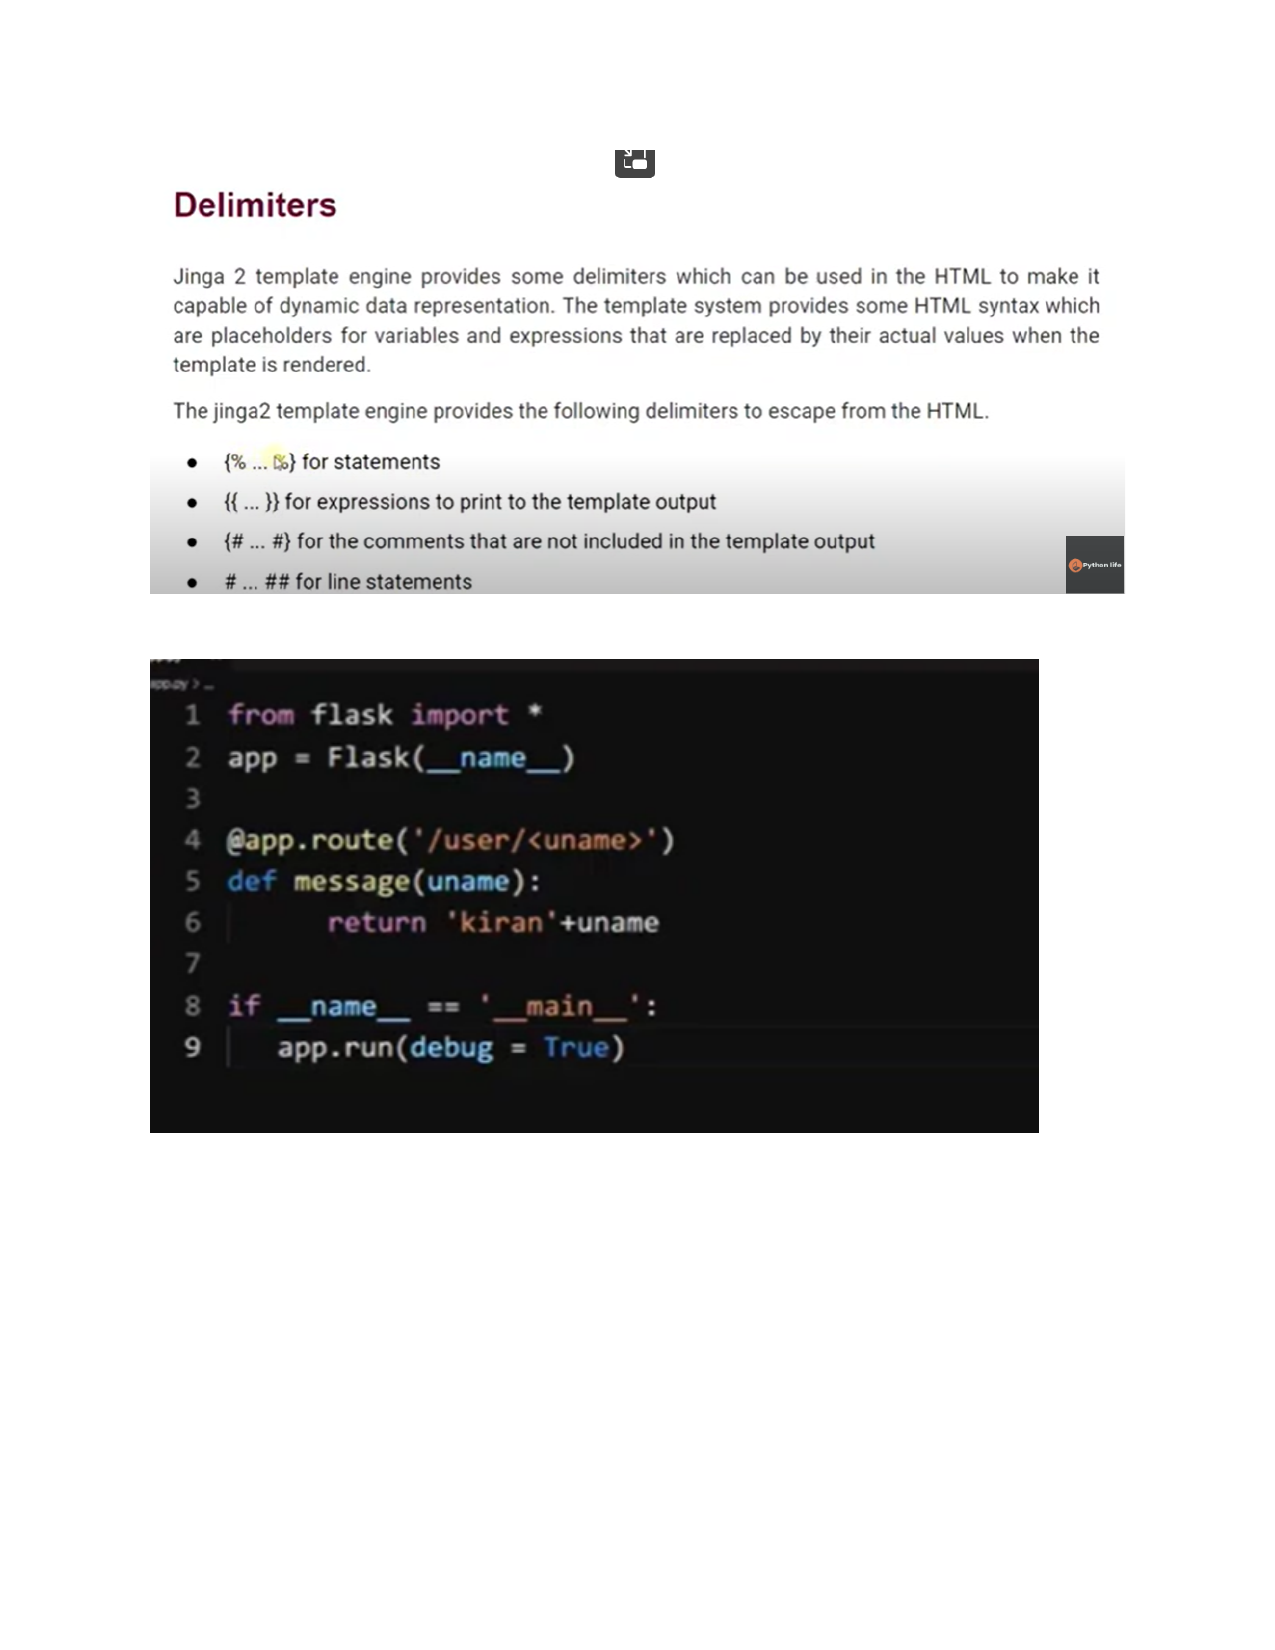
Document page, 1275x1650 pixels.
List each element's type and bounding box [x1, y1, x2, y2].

picture [150, 659, 1039, 1133]
picture [150, 150, 1125, 594]
